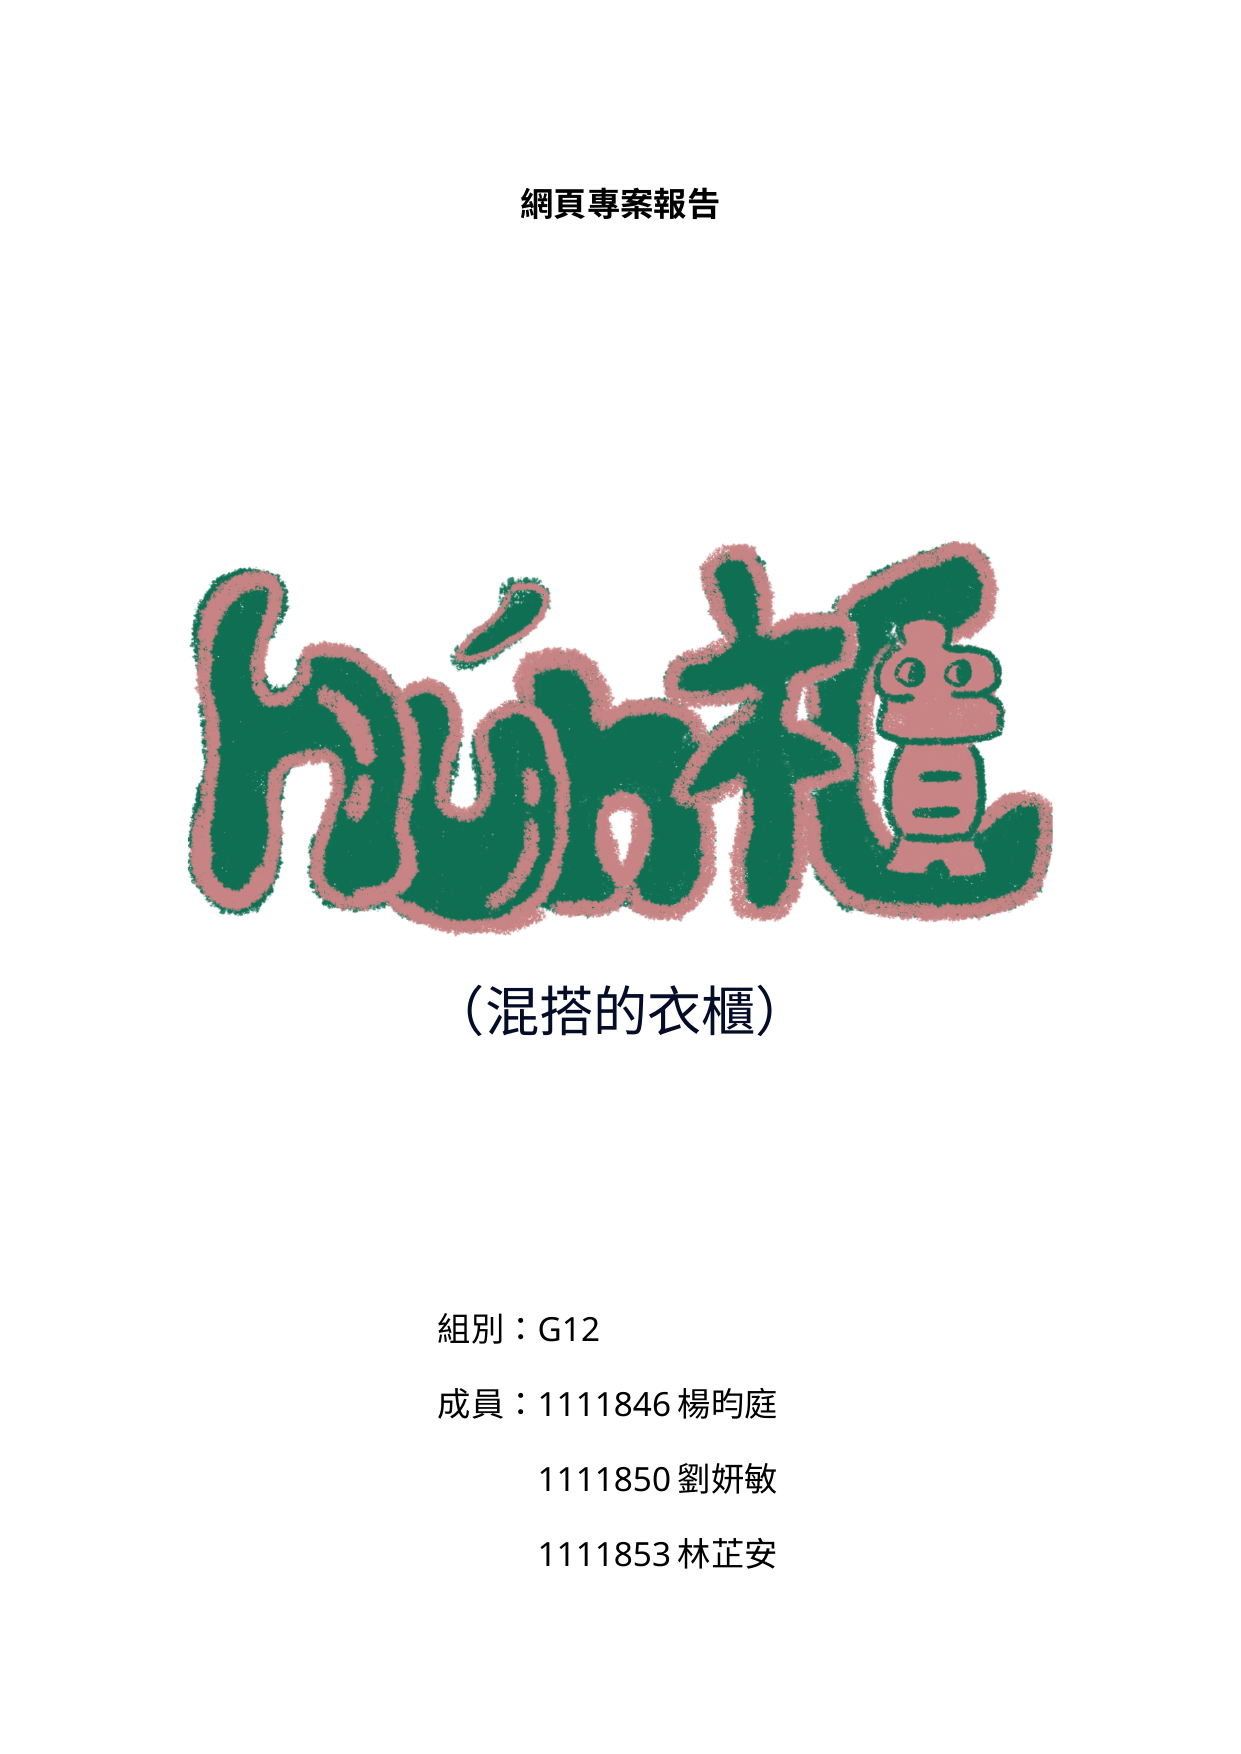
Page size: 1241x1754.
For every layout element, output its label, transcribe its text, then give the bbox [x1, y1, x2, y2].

text 1111850劉妍敏 [187, 1439, 1053, 1514]
text （混搭的衣櫃） [187, 952, 1053, 1064]
text 1111853林芷安 [187, 1514, 1053, 1589]
text 組別：G12 [187, 1289, 1053, 1364]
text 網頁專案報告 [187, 164, 1053, 239]
text 成員：1111846楊昀庭 [187, 1364, 1053, 1439]
picture [187, 539, 1053, 937]
